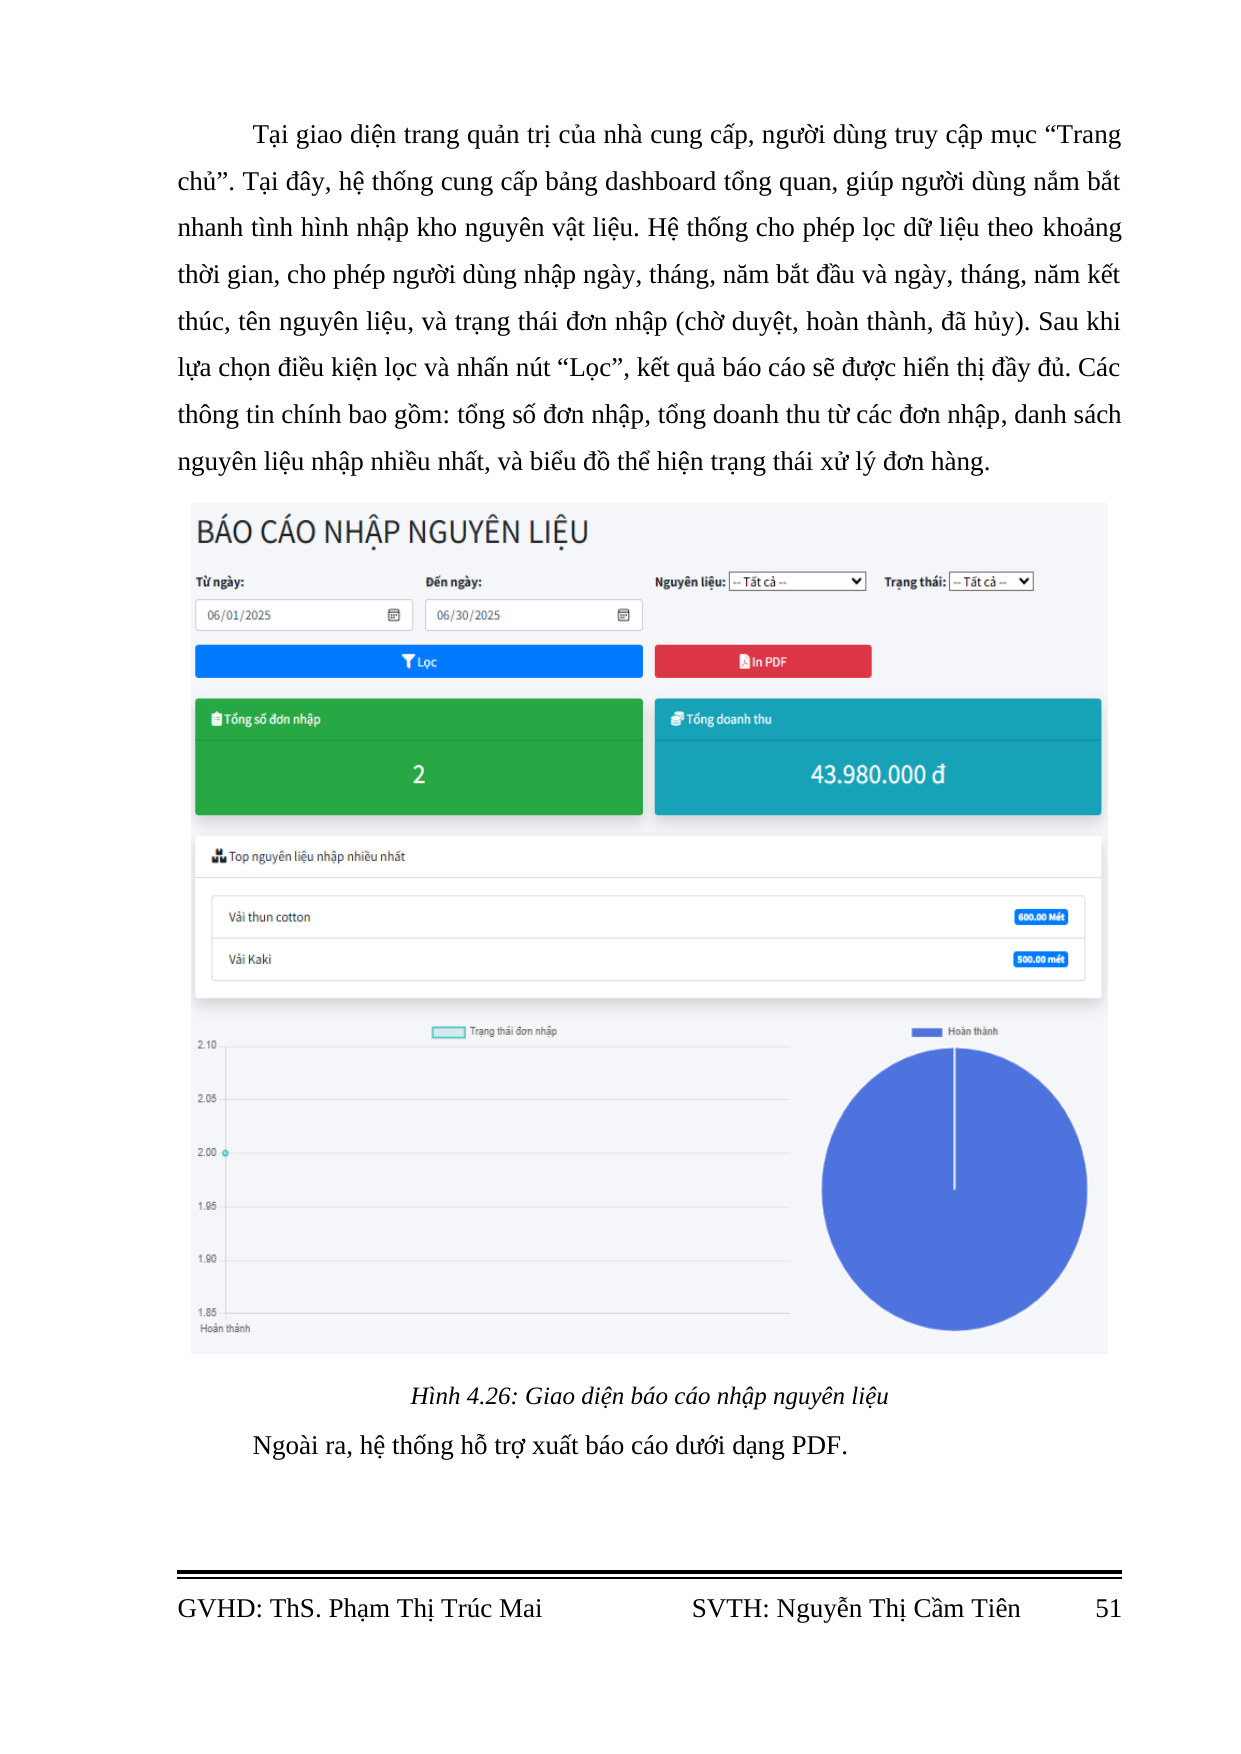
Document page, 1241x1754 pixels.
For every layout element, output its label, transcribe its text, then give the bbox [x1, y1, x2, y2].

text Ngoài ra, hệ thống hỗ trợ xuất báo cáo dưới dạng PDF. [177, 1429, 1122, 1460]
text Hình 4.26: Giao diện báo cáo nhập nguyên liệu [177, 1381, 1122, 1410]
text Tại giao diện trang quản trị của nhà cung cấp, người dùng truy cập mục “Trang chủ”. Tại đây, hệ thống cung cấp bảng dashboard tổng quan, giúp người dùng nắm bắt nhanh tình hình nhập kho nguyên vật liệu. Hệ thống cho phép lọc dữ liệu theo khoảng thời gian, cho phép người dùng nhập ngày, tháng, năm bắt đầu và ngày, tháng, năm kết thúc, tên nguyên liệu, và trạng thái đơn nhập (chờ duyệt, hoàn thành, đã hủy). Sau khi lựa chọn điều kiện lọc và nhấn nút “Lọc”, kết quả báo cáo sẽ được hiển thị đầy đủ. Các thông tin chính bao gồm: tổng số đơn nhập, tổng doanh thu từ các đơn nhập, danh sách nguyên liệu nhập nhiều nhất, và biểu đồ thể hiện trạng thái xử lý đơn hàng. [177, 118, 1122, 476]
picture [191, 503, 1109, 1354]
